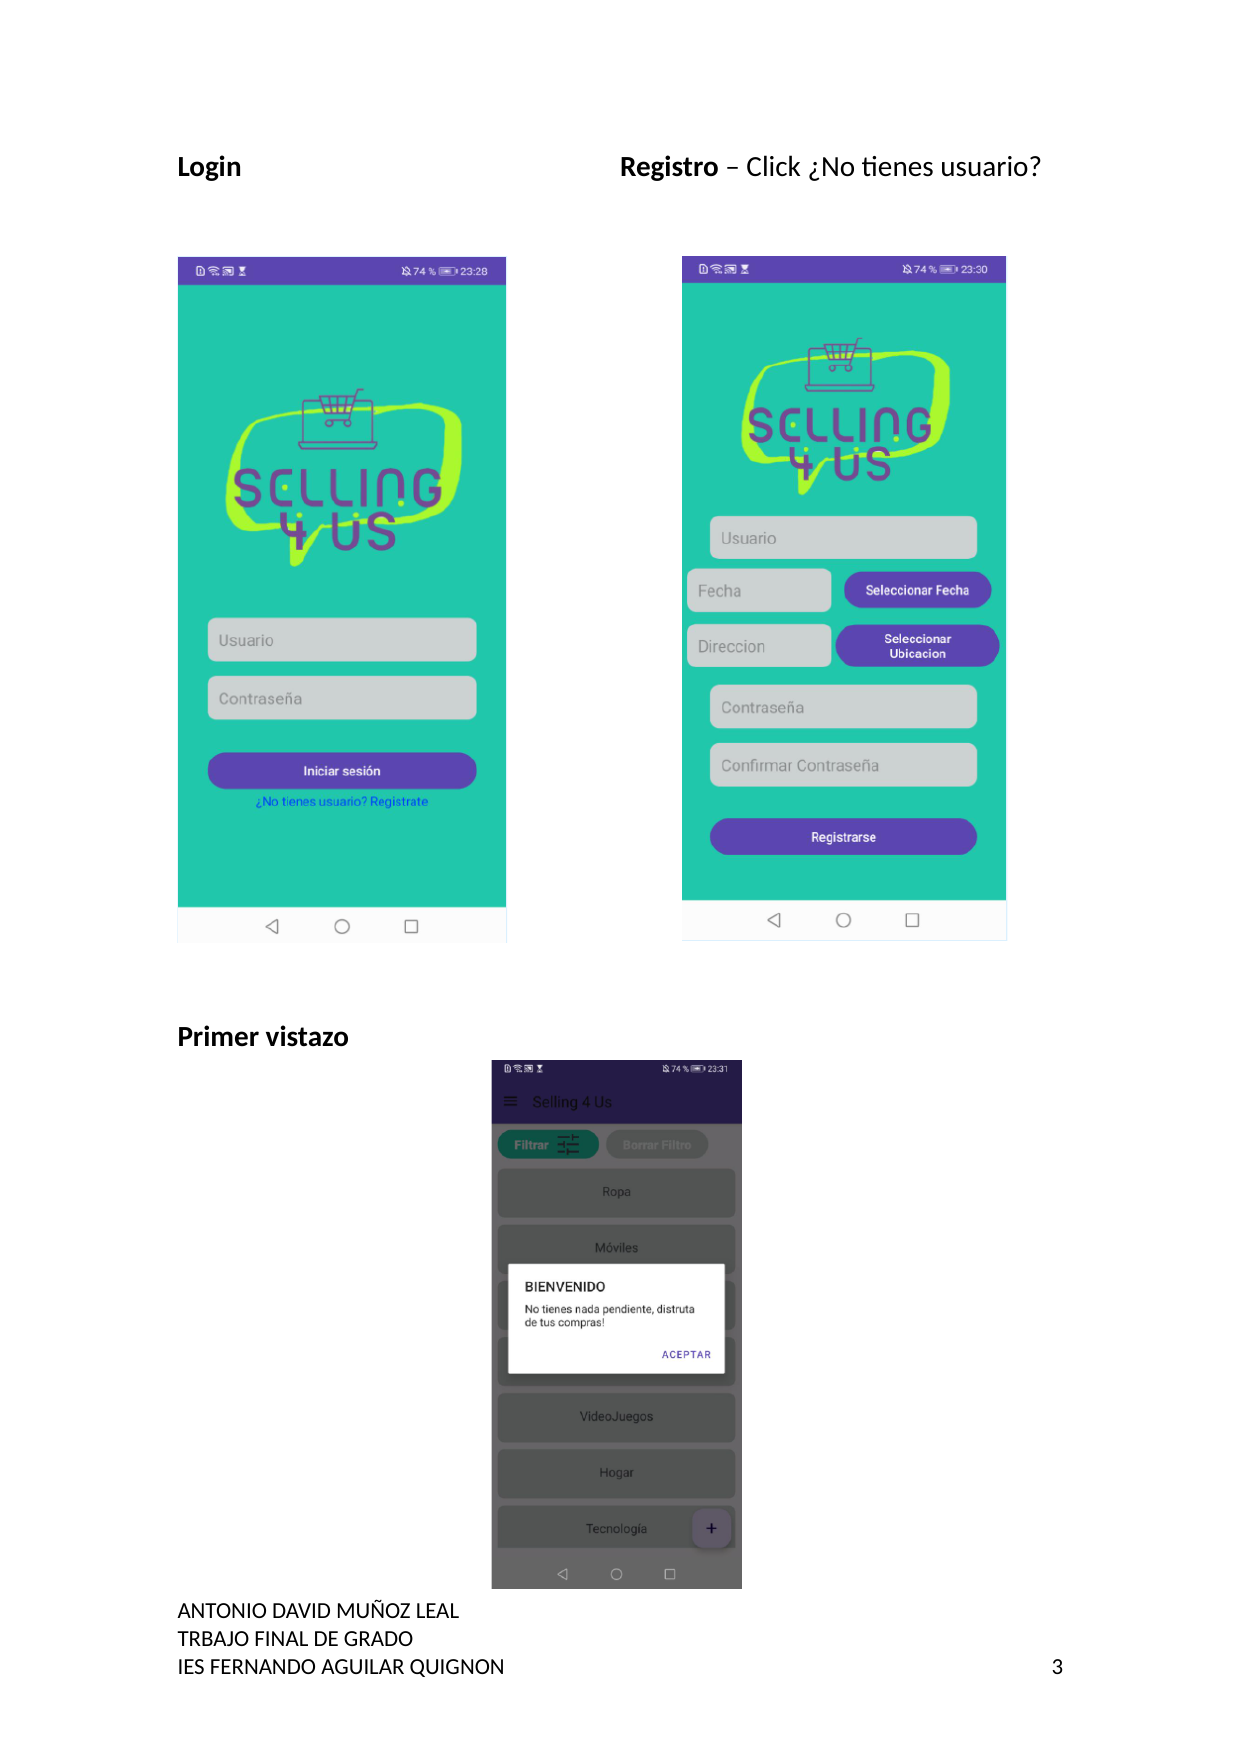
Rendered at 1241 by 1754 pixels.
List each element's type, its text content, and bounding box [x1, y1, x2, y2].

text Login Registro – Click ¿No tienes usuario? [177, 148, 1063, 183]
text Primer vistazo [177, 1018, 1063, 1053]
picture [491, 1060, 742, 1589]
picture [682, 256, 1008, 941]
picture [177, 256, 508, 943]
